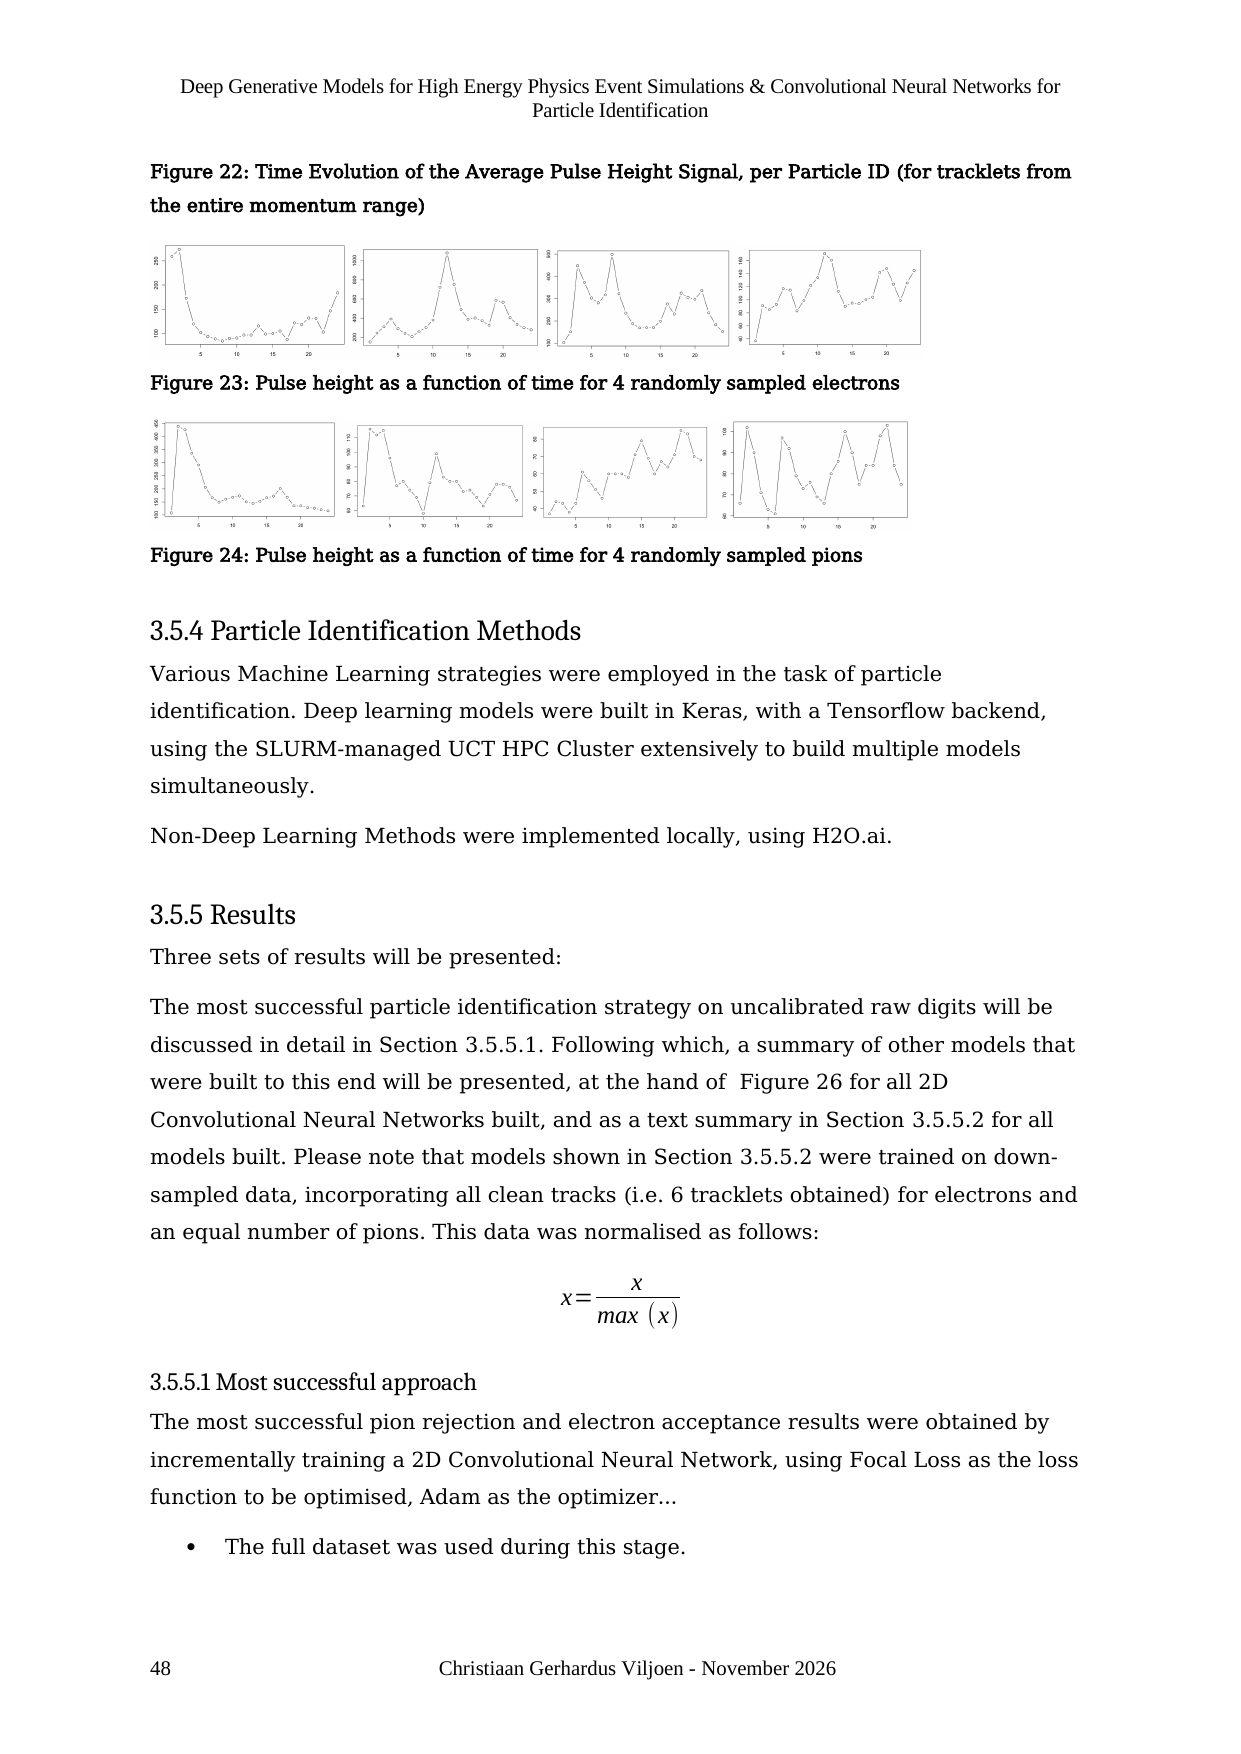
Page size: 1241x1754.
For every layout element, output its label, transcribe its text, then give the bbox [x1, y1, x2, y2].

text Three sets of results will be presented: [150, 944, 1090, 969]
text Various Machine Learning strategies were employed in the task of particle identification. Deep learning models were built in Keras, with a Tensorflow backend, using the SLURM-managed UCT HPC Cluster extensively to build multiple models simultaneously. [150, 660, 1090, 798]
text Non-Deep Learning Methods were implemented locally, using H2O.ai. [150, 823, 1090, 848]
picture [150, 239, 926, 359]
picture [150, 416, 911, 531]
subtitle Particle Identification Methods [150, 614, 1090, 648]
list The full dataset was used during this stage. [187, 1534, 1090, 1559]
subtitle Most successful approach [150, 1368, 1090, 1396]
text The most successful particle identification strategy on uncalibrated raw digits will be discussed in detail in Section 3.5.5.1. Following which, a summary of other models that were built to this end will be presented, at the hand of Figure 28 for all 2D Convolutional Neural Networks built, and as a text summary in Section 3.5.5.2 for all models built. Please note that models shown in Section 3.5.5.2 were trained on down-sampled data, incorporating all clean tracks (i.e. 6 tracklets obtained) for electrons and an equal number of pions. This data was normalised as follows: [150, 994, 1090, 1244]
subtitle Results [150, 898, 1090, 931]
text The most successful pion rejection and electron acceptance results were obtained by incrementally training a 2D Convolutional Neural Network, using Focal Loss as the loss function to be optimised, Adam as the optimizer… [150, 1409, 1090, 1509]
